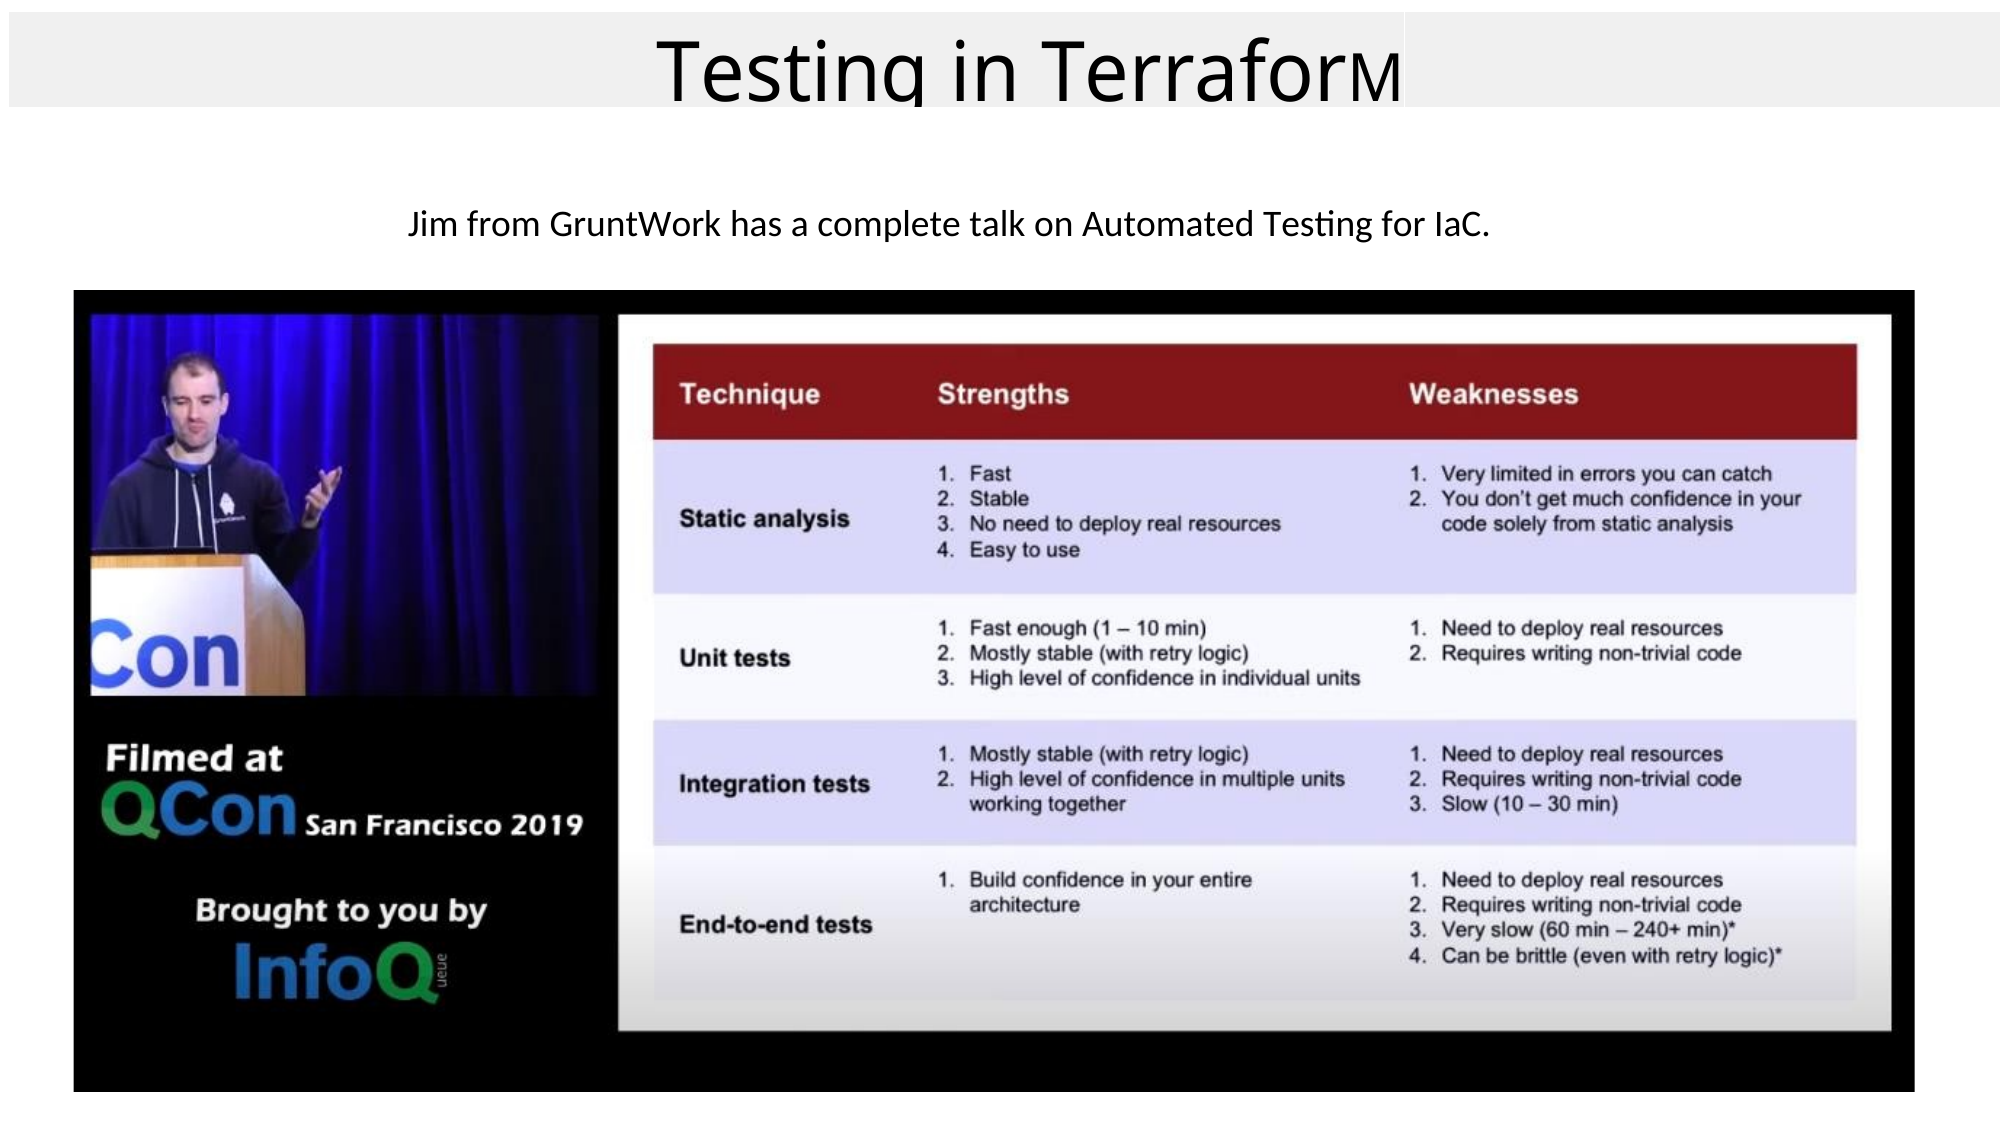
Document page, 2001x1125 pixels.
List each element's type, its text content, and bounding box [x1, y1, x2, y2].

picture [73, 290, 1915, 1092]
text Jim from GruntWork has a complete talk on Automated Testing for IaC. [408, 200, 2000, 246]
